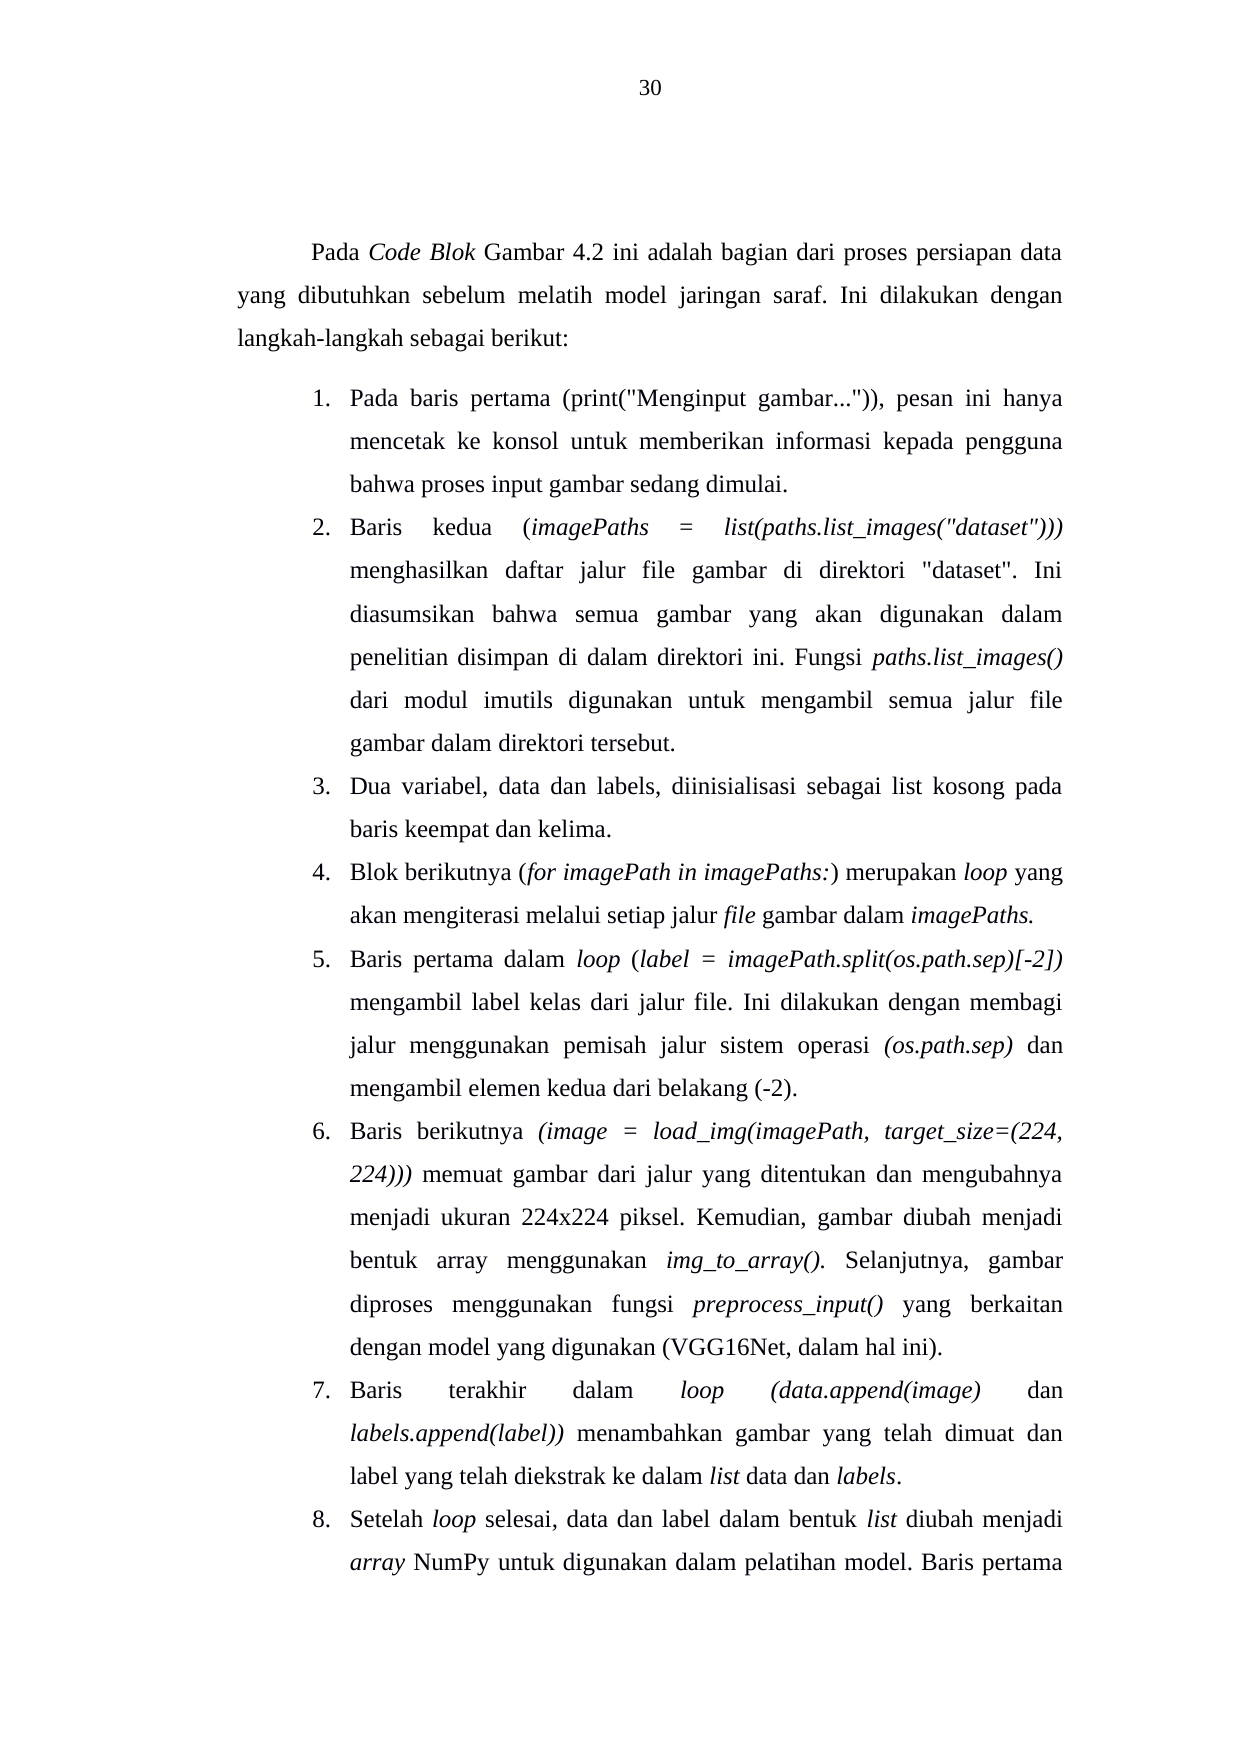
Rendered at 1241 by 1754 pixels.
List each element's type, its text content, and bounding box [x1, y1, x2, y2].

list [312, 1504, 1063, 1576]
list Baris kedua (imagePaths = list(paths.list_images("dataset"))) menghasilkan daftar jalur file gambar di direktori "dataset". Ini diasumsikan bahwa semua gambar yang akan digunakan dalam penelitian disimpan di dalam direktori ini. Fungsi paths.list_images() dari modul imutils digunakan untuk mengambil semua jalur file gambar dalam direktori tersebut. [312, 512, 1063, 757]
list Blok berikutnya (for imagePath in imagePaths:) merupakan loop yang akan mengiterasi melalui setiap jalur file gambar dalam imagePaths. [312, 857, 1063, 929]
list Dua variabel, data dan labels, diinisialisasi sebagai list kosong pada baris keempat dan kelima. [312, 771, 1063, 843]
text Pada Code Blok Gambar 4.2 ini adalah bagian dari proses persiapan data yang dibutuhkan sebelum melatih model jaringan saraf. Ini dilakukan dengan langkah-langkah sebagai berikut: [237, 237, 1063, 352]
list Baris terakhir dalam loop (data.append(image) dan labels.append(label)) menambahkan gambar yang telah dimuat dan label yang telah diekstrak ke dalam list data dan labels. [312, 1375, 1063, 1490]
list Baris berikutnya (image = load_img(imagePath, target_size=(224, 224))) memuat gambar dari jalur yang ditentukan dan mengubahnya menjadi ukuran 224x224 piksel. Kemudian, gambar diubah menjadi bentuk array menggunakan img_to_array(). Selanjutnya, gambar diproses menggunakan fungsi preprocess_input() yang berkaitan dengan model yang digunakan (VGG16Net, dalam hal ini). [312, 1116, 1063, 1361]
list Pada baris pertama (print("Menginput gambar...")), pesan ini hanya mencetak ke konsol untuk memberikan informasi kepada pengguna bahwa proses input gambar sedang dimulai. [312, 383, 1063, 498]
list Baris pertama dalam loop (label = imagePath.split(os.path.sep)[-2]) mengambil label kelas dari jalur file. Ini dilakukan dengan membagi jalur menggunakan pemisah jalur sistem operasi (os.path.sep) dan mengambil elemen kedua dari belakang (-2). [312, 944, 1063, 1102]
